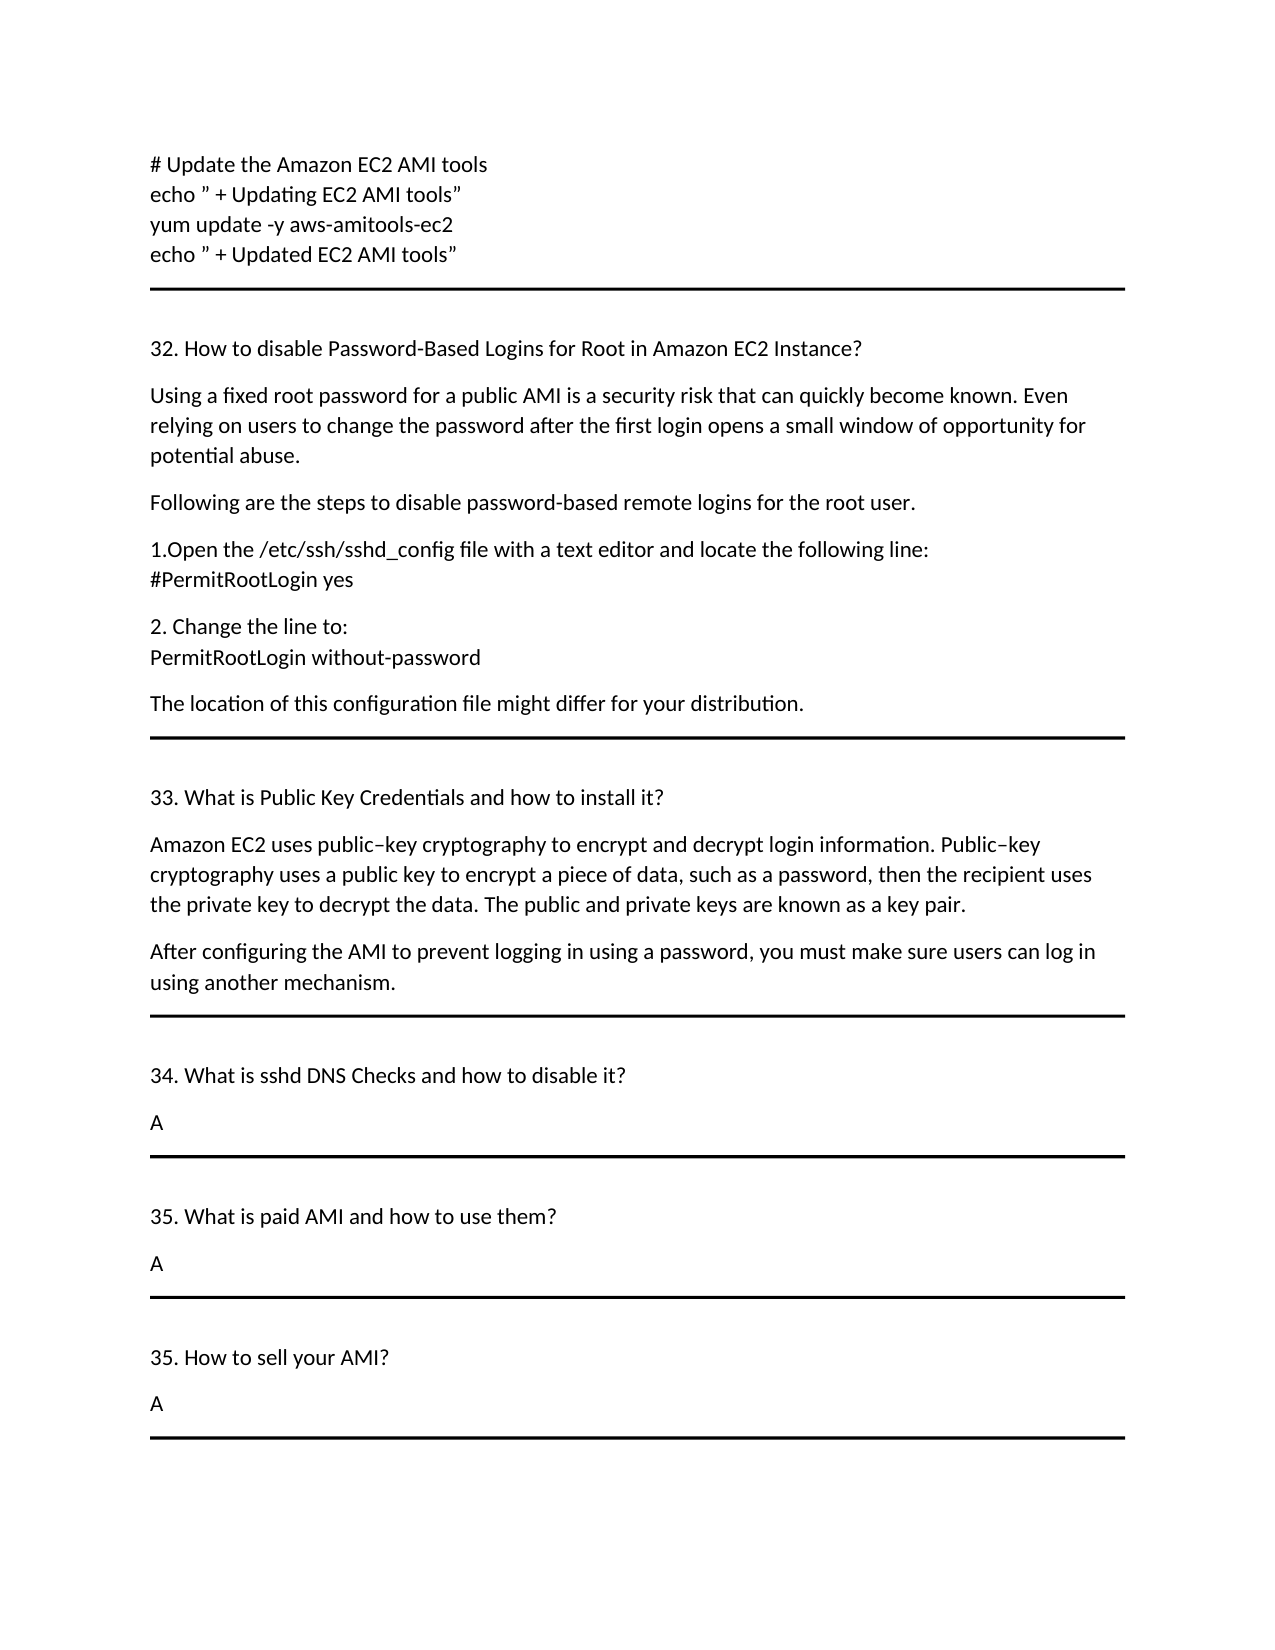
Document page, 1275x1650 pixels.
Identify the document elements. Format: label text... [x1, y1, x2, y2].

text 2. Change the line to: PermitRootLogin without-password [150, 612, 1125, 671]
text 35. What is paid AMI and how to use them? [150, 1202, 1125, 1230]
text 32. How to disable Password-Based Logins for Root in Amazon EC2 Instance? [150, 334, 1125, 362]
text 34. What is sshd DNS Checks and how to disable it? [150, 1061, 1125, 1089]
text Using a fixed root password for a public AMI is a security risk that can quickly become known. Even relying on users to change the password after the first login opens a small window of opportunity for potential abuse. [150, 381, 1125, 470]
text A [150, 1108, 1125, 1136]
text Following are the steps to disable password-based remote logins for the root user. [150, 488, 1125, 517]
text # Update the Amazon EC2 AMI tools echo ” + Updating EC2 AMI tools” yum update -y aws-amitools-ec2 echo ” + Updated EC2 AMI tools” [150, 150, 1125, 269]
text The location of this configuration file might differ for your distribution. [150, 689, 1125, 718]
text Amazon EC2 uses public–key cryptography to encrypt and decrypt login information. Public–key cryptography uses a public key to encrypt a piece of data, such as a password, then the recipient uses the private key to decrypt the data. The public and private keys are known as a key pair. [150, 830, 1125, 919]
text 35. How to sell your AMI? [150, 1343, 1125, 1371]
text 33. What is Public Key Credentials and how to install it? [150, 783, 1125, 811]
text 1.Open the /etc/ssh/sshd_config file with a text editor and locate the following line: #PermitRootLogin yes [150, 535, 1125, 594]
text A [150, 1389, 1125, 1418]
text After configuring the AMI to prevent logging in using a password, you must make sure users can log in using another mechanism. [150, 937, 1125, 996]
text A [150, 1249, 1125, 1277]
